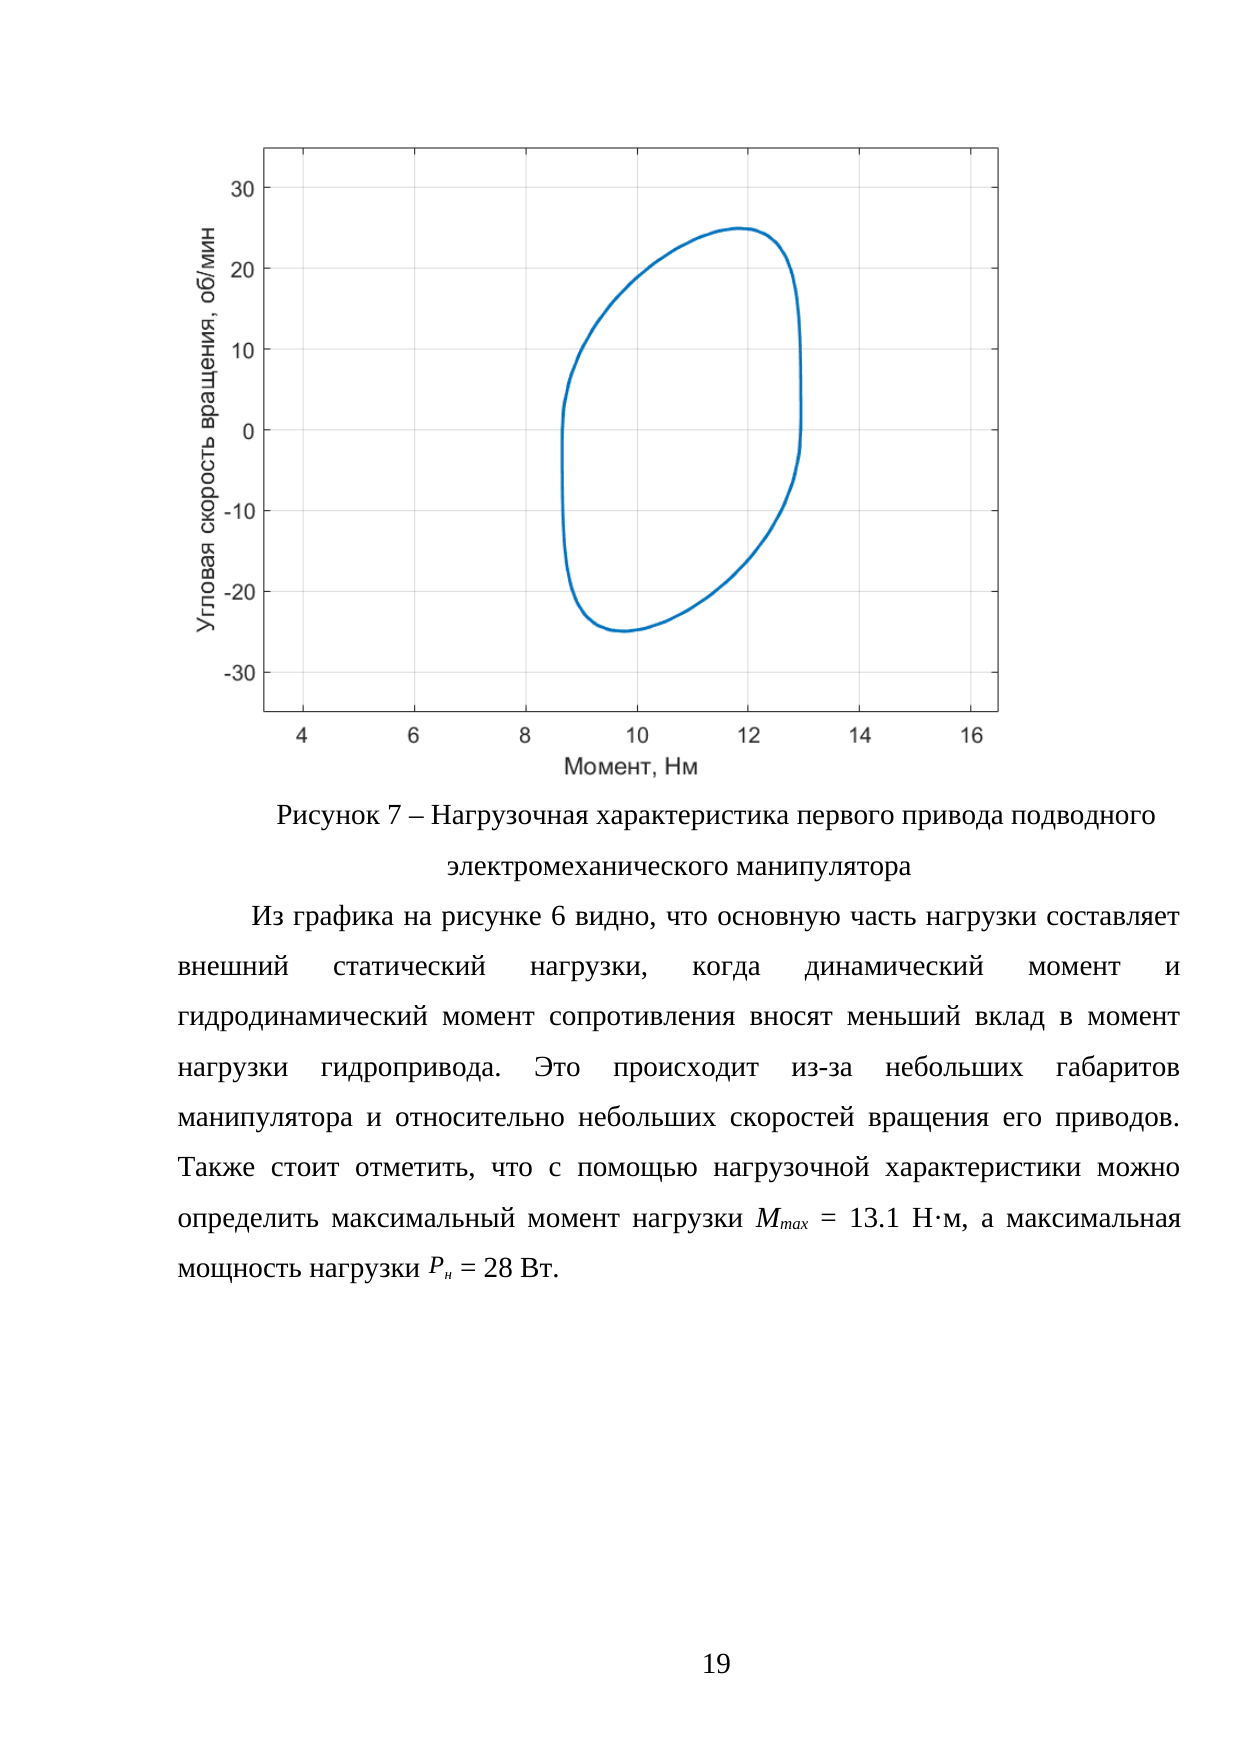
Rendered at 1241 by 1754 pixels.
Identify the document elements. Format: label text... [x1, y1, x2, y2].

text Рисунок 7 – Нагрузочная характеристика первого привода подводного электромеханического манипулятора [177, 797, 1181, 881]
picture [177, 118, 1025, 781]
text Из графика на рисунке 6 видно, что основную часть нагрузки составляет внешний статический нагрузки, когда динамический момент и гидродинамический момент сопротивления вносят меньший вклад в момент нагрузки гидропривода. Это происходит из-за небольших габаритов манипулятора и относительно небольших скоростей вращения его приводов. Также стоит отметить, что с помощью нагрузочной характеристики можно определить максимальный момент нагрузки Mmax = 13.1 Н·м, а максимальная мощность нагрузки = 28 Вт. [177, 898, 1181, 1284]
